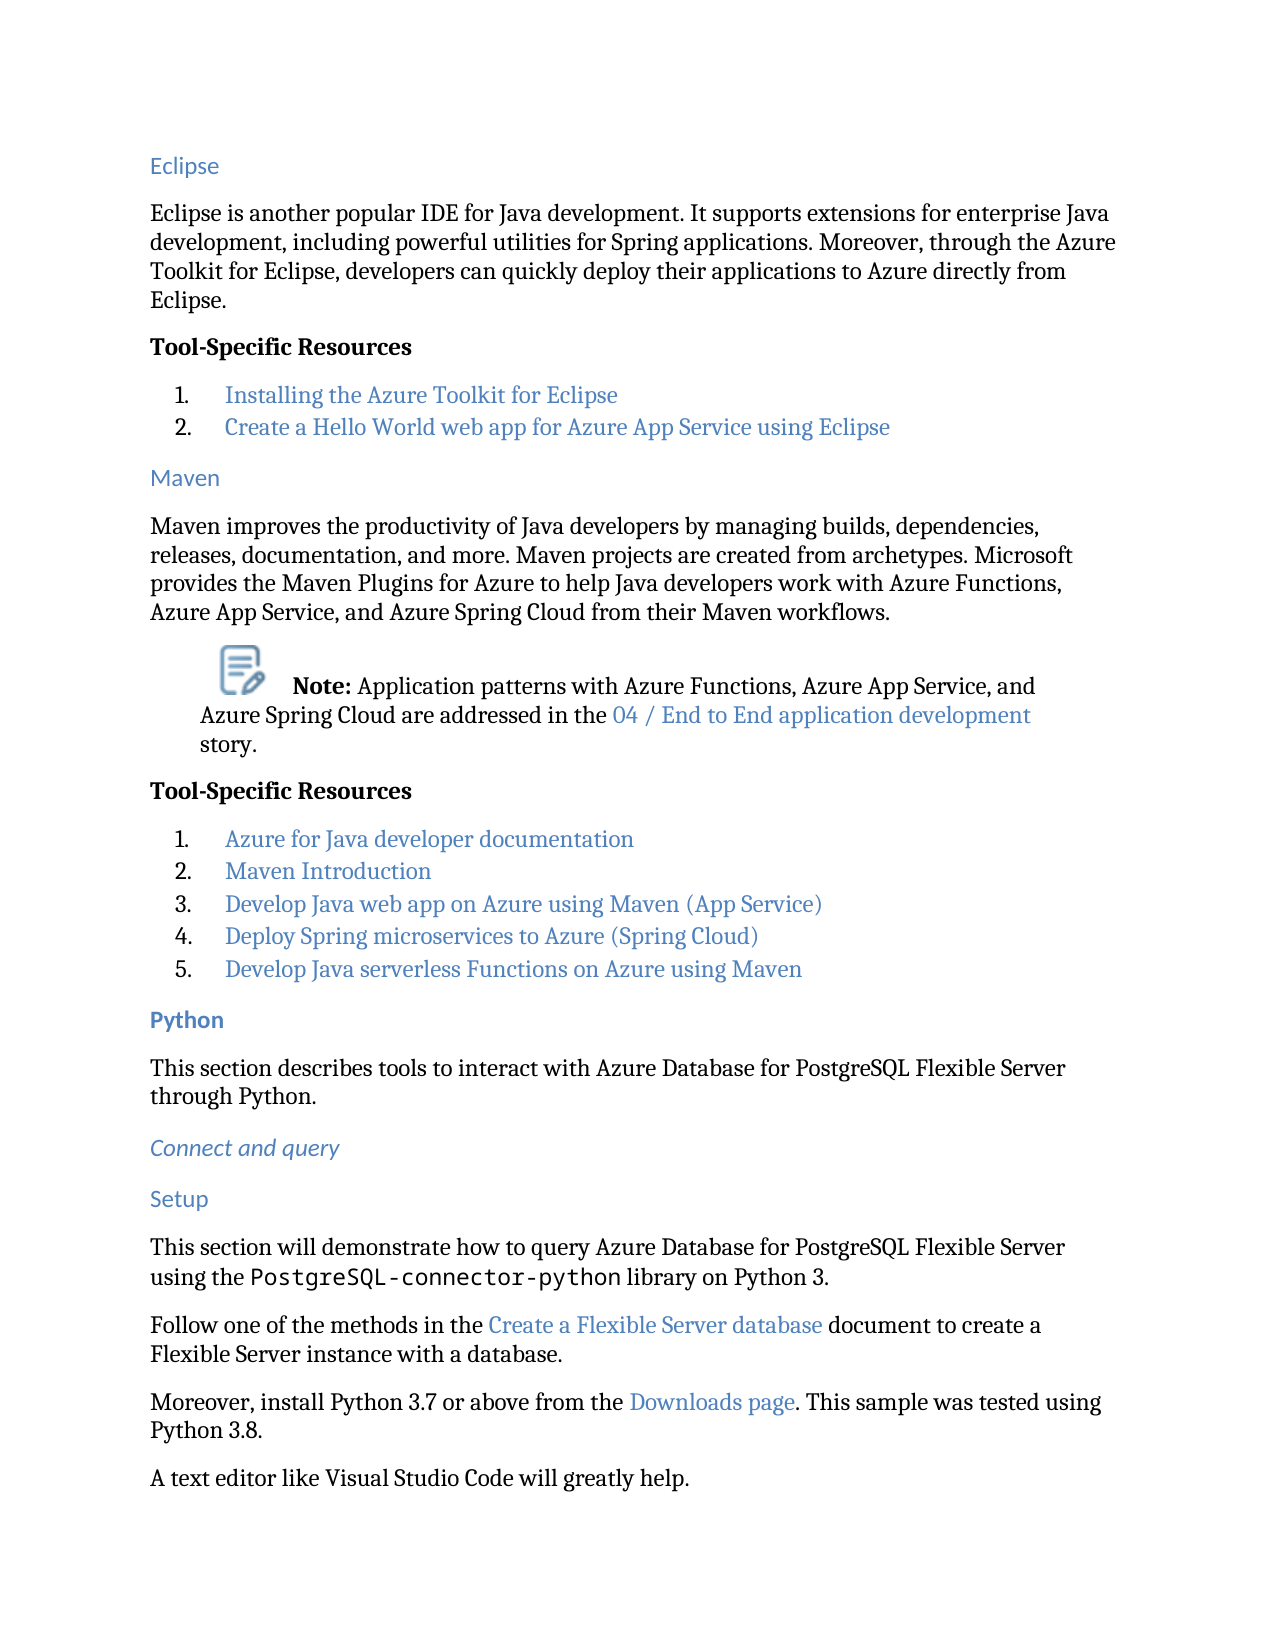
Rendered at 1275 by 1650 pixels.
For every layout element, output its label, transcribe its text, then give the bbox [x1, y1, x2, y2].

subtitle Maven [150, 463, 1125, 493]
subtitle Eclipse [150, 150, 1125, 181]
list Deploy Spring microservices to Azure (Spring Cloud) [175, 922, 1125, 951]
list Maven Introduction [175, 857, 1125, 886]
text Moreover, install Python 3.7 or above from the Downloads page. This sample was tested using Python 3.8. [150, 1387, 1125, 1445]
list Create a Hello World web app for Azure App Service using Eclipse [175, 413, 1125, 442]
text A text editor like Visual Studio Code will greatly help. [150, 1464, 1125, 1492]
text This section describes tools to interact with Azure Database for PostgreSQL Flexible Server through Python. [150, 1053, 1125, 1111]
text Follow one of the methods in the Create a Flexible Server database document to create a Flexible Server instance with a database. [150, 1311, 1125, 1369]
list Develop Java web app on Azure using Maven (App Service) [175, 889, 1125, 918]
text Eclipse is another popular IDE for Java development. It supports extensions for enterprise Java development, including powerful utilities for Spring applications. Moreover, through the Azure Toolkit for Eclipse, developers can quickly deploy their applications to Azure directly from Eclipse. [150, 199, 1125, 314]
subtitle Setup [150, 1183, 1125, 1214]
text Tool-Specific Resources [150, 777, 1125, 806]
list Installing the Azure Toolkit for Eclipse [175, 381, 1125, 409]
text Note: Application patterns with Azure Functions, Azure App Service, and Azure Spring Cloud are addressed in the 04 / End to End application development story. [200, 646, 1075, 758]
picture [218, 645, 268, 695]
text Maven improves the productivity of Java developers by managing builds, dependencies, releases, documentation, and more. Maven projects are created from archetypes. Microsoft provides the Maven Plugins for Azure to help Java developers work with Azure Functions, Azure App Service, and Azure Spring Cloud from their Maven workflows. [150, 512, 1125, 627]
subtitle Connect and query [150, 1132, 1125, 1162]
text This section will demonstrate how to query Azure Database for PostgreSQL Flexible Server using the PostgreSQL-connector-python library on Python 3. [150, 1232, 1125, 1292]
list Develop Java serverless Functions on Azure using Maven [175, 954, 1125, 983]
subtitle Python [150, 1004, 1125, 1035]
list Azure for Java developer documentation [175, 824, 1125, 853]
text Tool-Specific Resources [150, 333, 1125, 362]
